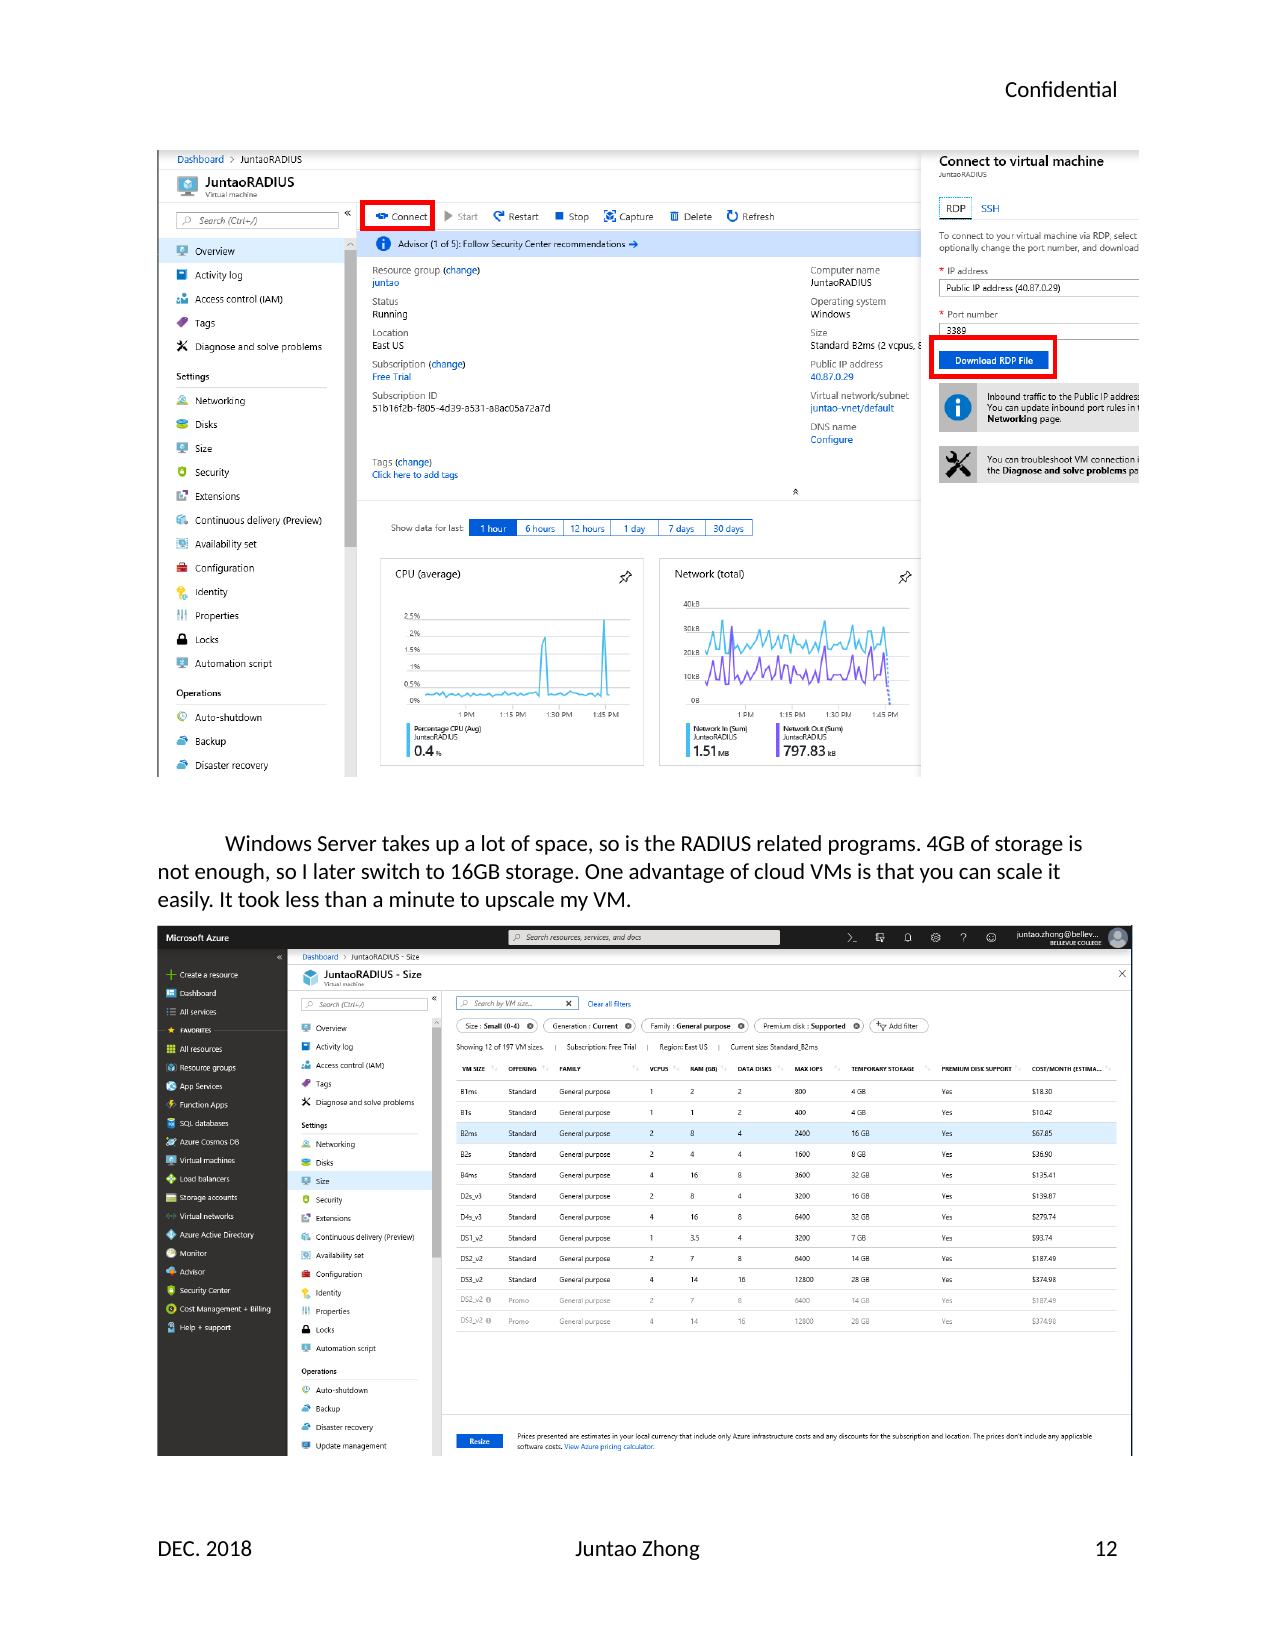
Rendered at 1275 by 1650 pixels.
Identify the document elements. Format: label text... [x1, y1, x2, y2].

text Windows Server takes up a lot of space, so is the RADIUS related programs. 4GB of storage is not enough, so I later switch to 16GB storage. One advantage of cloud VMs is that you can scale it easily. It took less than a minute to upscale my VM. [157, 829, 1117, 913]
picture [157, 150, 1139, 777]
picture [157, 925, 1133, 1456]
